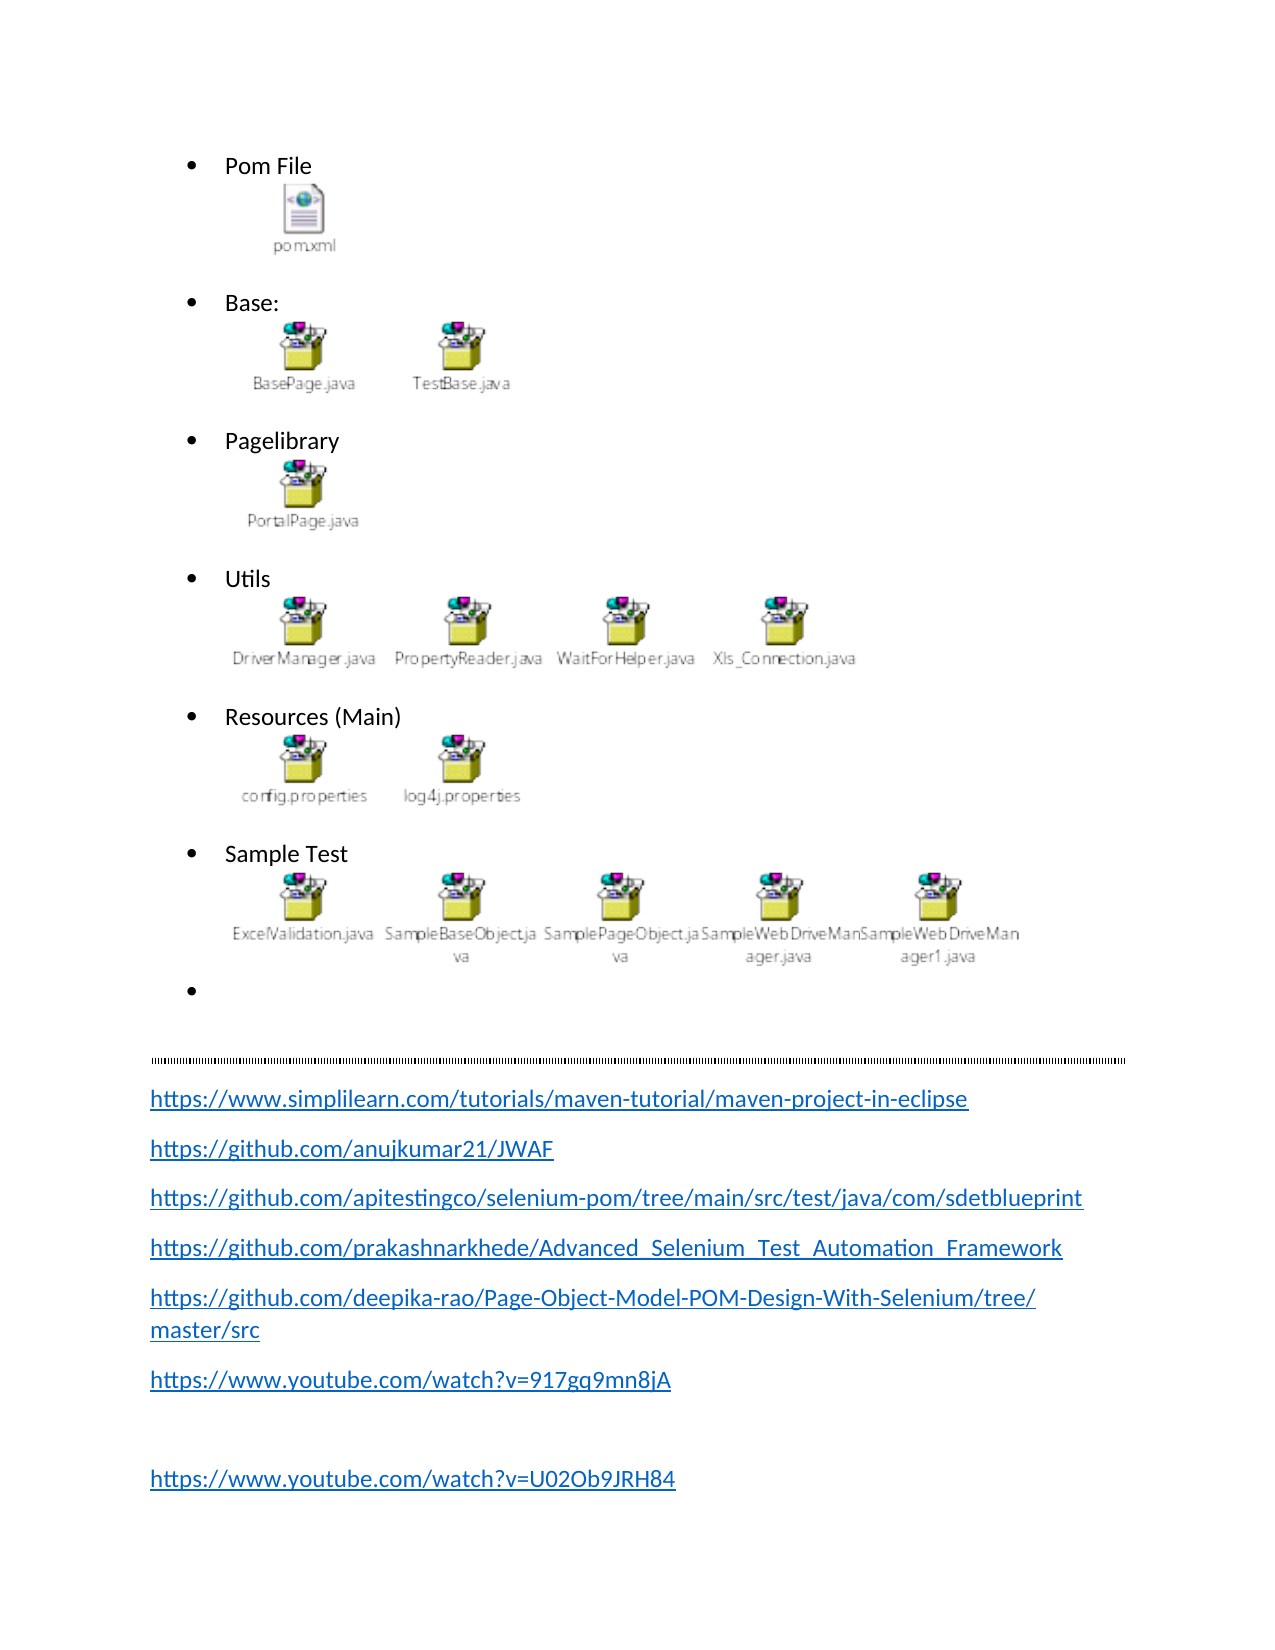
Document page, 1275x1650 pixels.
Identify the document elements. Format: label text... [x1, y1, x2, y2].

text https://github.com/prakashnarkhede/Advanced_Selenium_Test_Automation_Framework [150, 1232, 1125, 1263]
list Resources (Main) [187, 701, 1125, 731]
list Sample Test [187, 838, 1125, 869]
list Pagelibrary [187, 425, 1125, 456]
text https://github.com/anujkumar21/JWAF [150, 1133, 1125, 1163]
text https://www.youtube.com/watch?v=U02Ob9JRH84 [150, 1463, 1125, 1494]
list Pom File [187, 150, 1125, 181]
list Utils [187, 563, 1125, 593]
text https://github.com/deepika-rao/Page-Object-Model-POM-Design-With-Selenium/tree/master/src [150, 1282, 1125, 1345]
text https://www.youtube.com/watch?v=917gq9mn8jA [150, 1364, 1125, 1395]
list Base: [187, 288, 1125, 318]
text https://github.com/apitestingco/selenium-pom/tree/main/src/test/java/com/sdetblueprint [150, 1182, 1125, 1213]
text https://www.simplilearn.com/tutorials/maven-tutorial/maven-project-in-eclipse [150, 1083, 1125, 1114]
